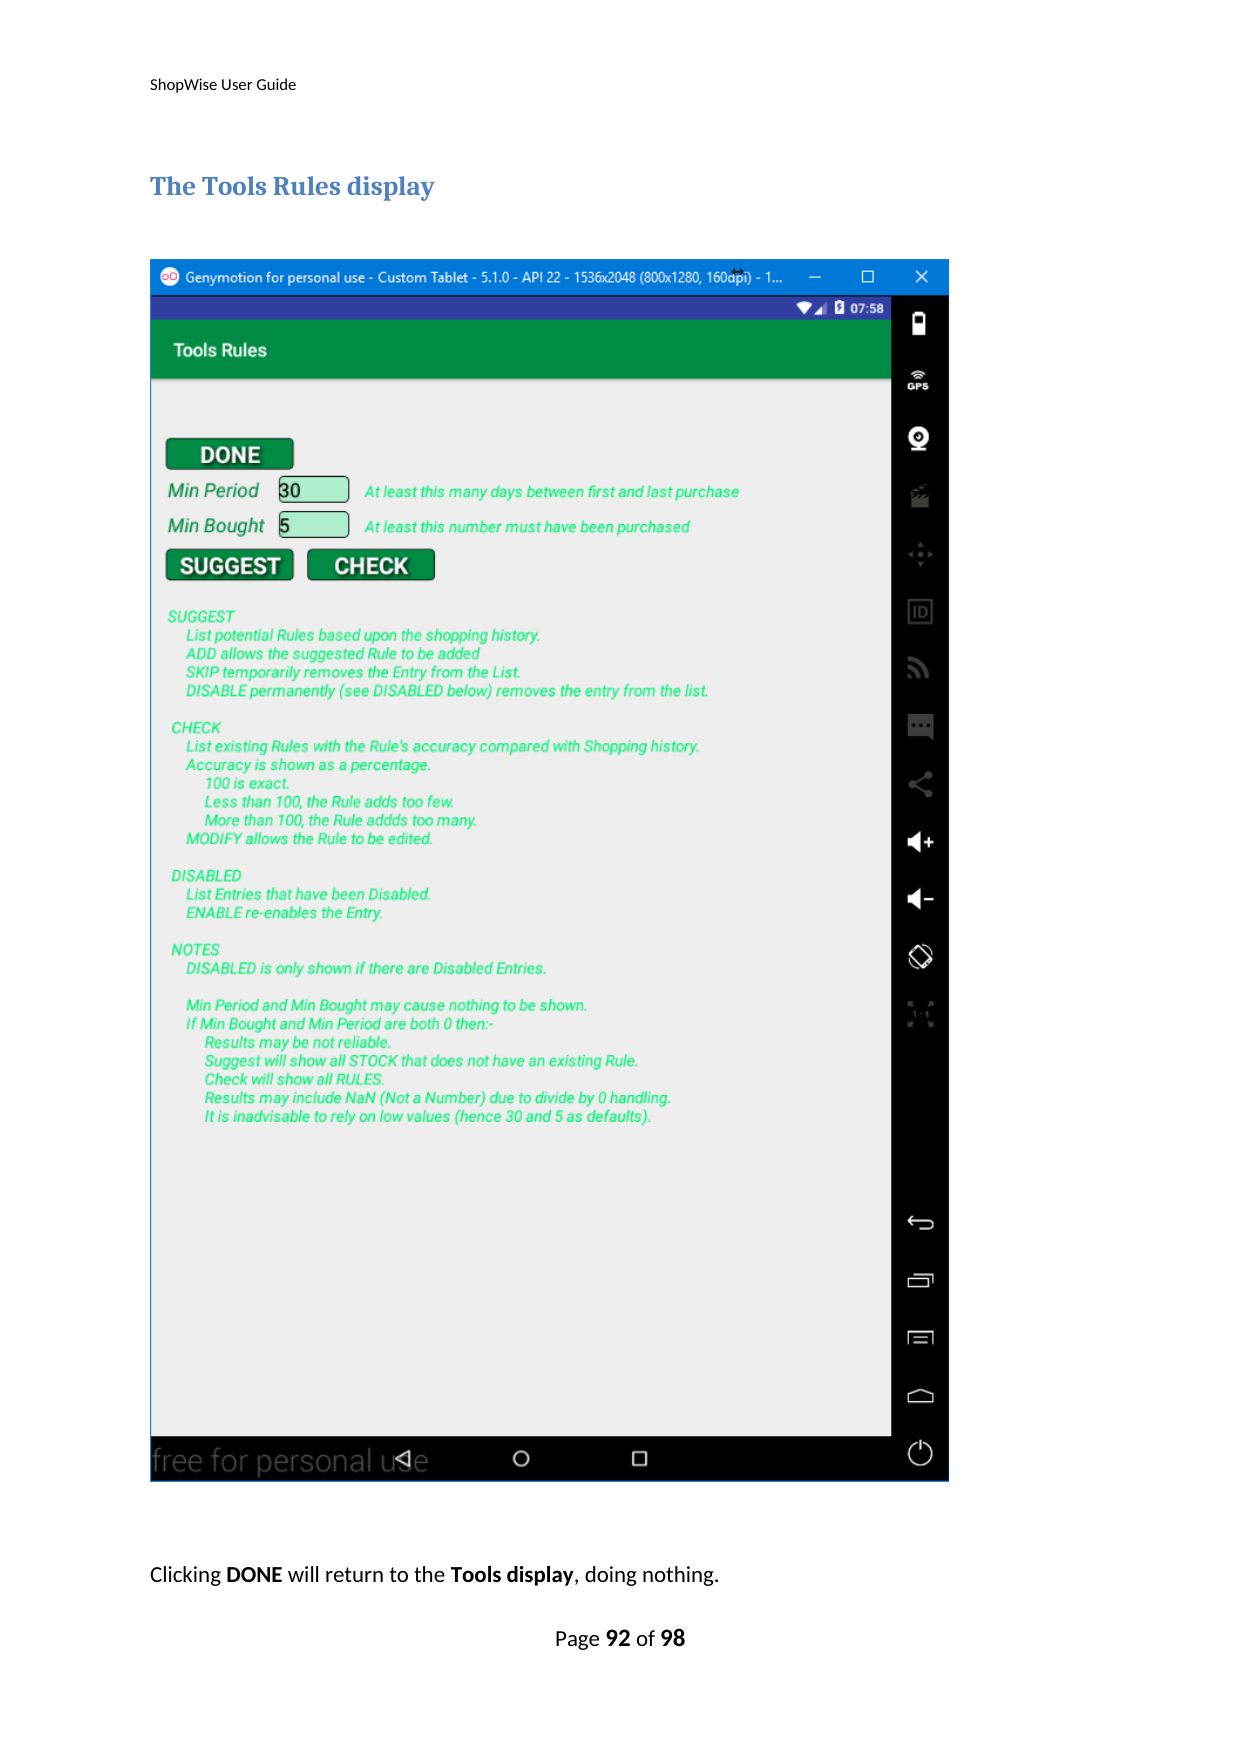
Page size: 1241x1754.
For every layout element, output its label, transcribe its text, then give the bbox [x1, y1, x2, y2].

picture [150, 259, 950, 1482]
text Clicking DONE will return to the Tools display, doing nothing. [150, 1560, 1090, 1588]
subtitle The Tools Rules display [150, 171, 1090, 202]
